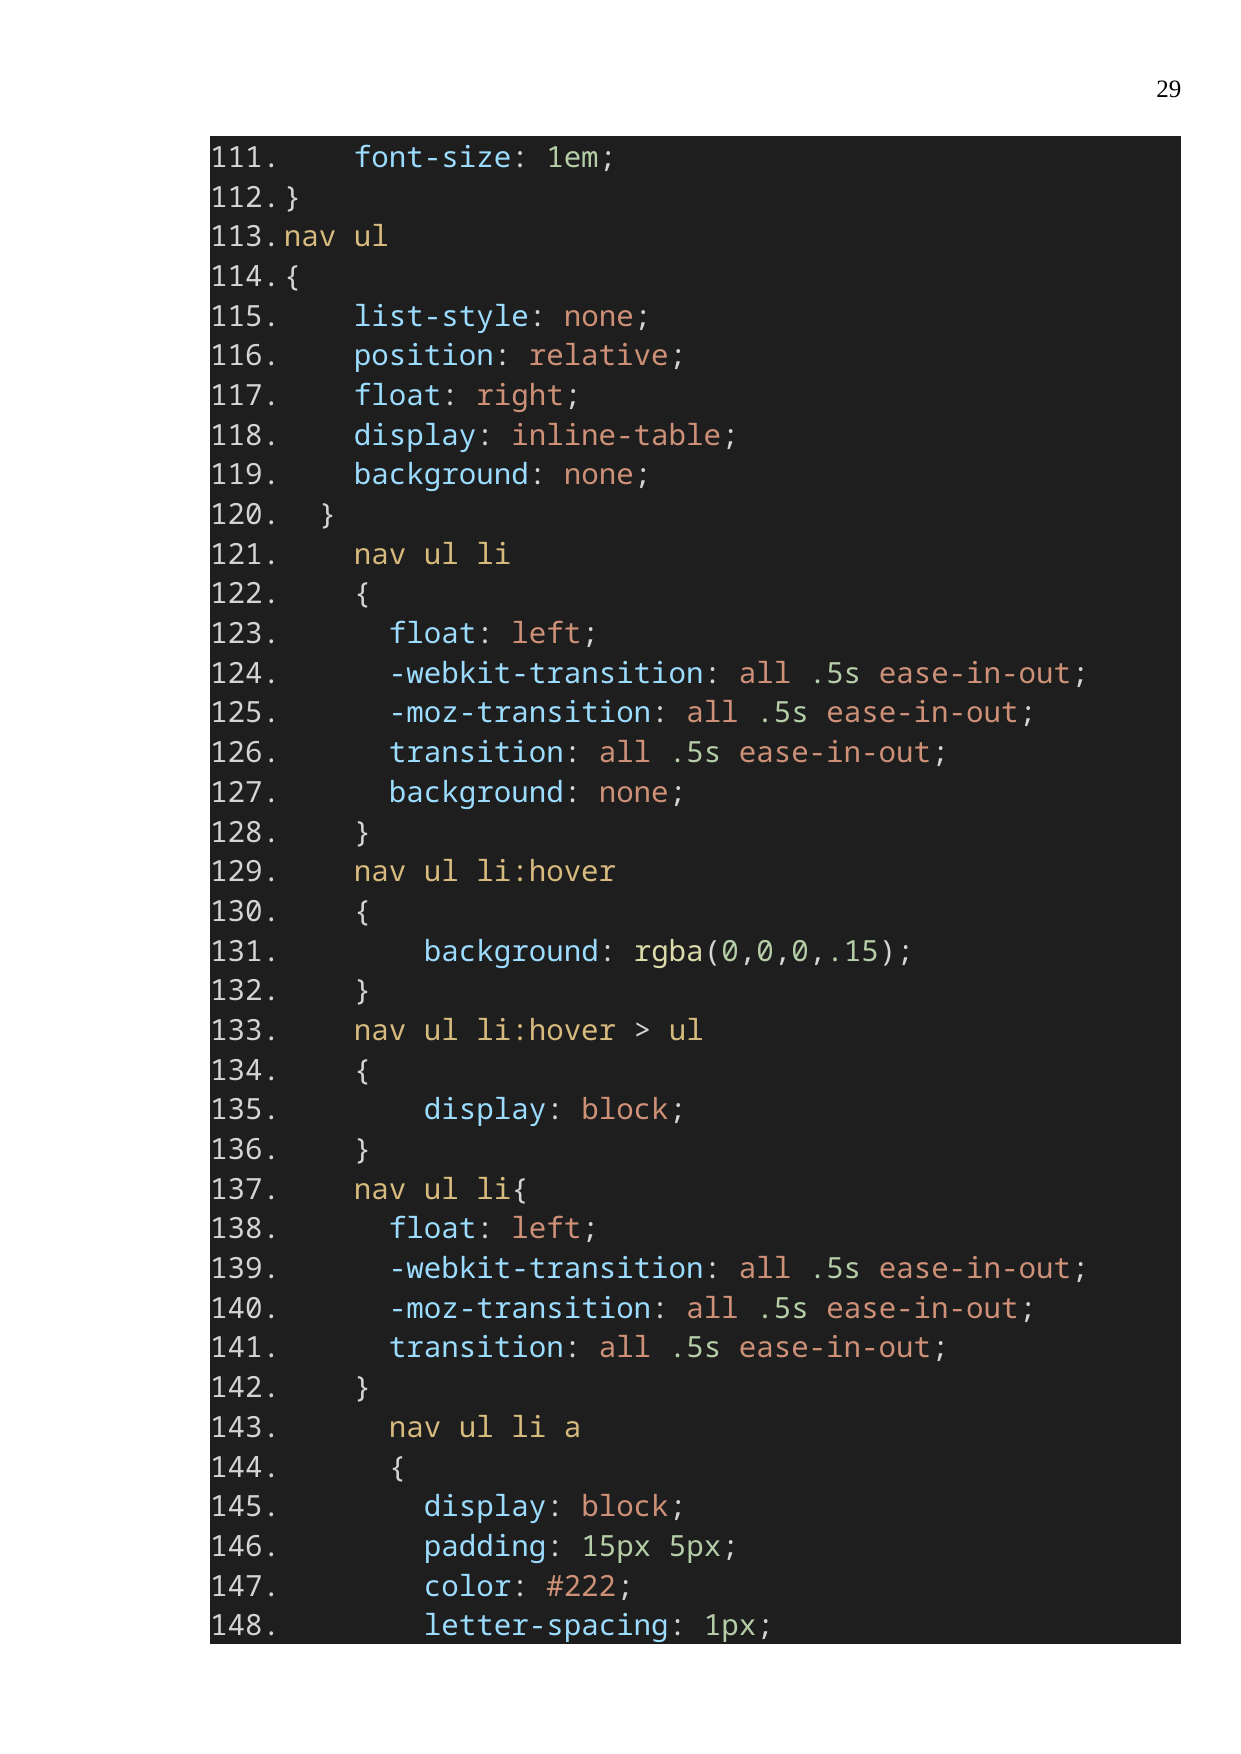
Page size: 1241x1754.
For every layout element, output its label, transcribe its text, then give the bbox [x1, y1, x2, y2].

list } [210, 493, 1181, 533]
list { [210, 1446, 1181, 1486]
list } [210, 969, 1181, 1009]
list } [210, 1128, 1181, 1168]
list { [210, 255, 1181, 295]
list } [210, 176, 1181, 216]
list color: #222; [210, 1565, 1181, 1604]
list -webkit-transition: all .5s ease-in-out; [210, 1247, 1181, 1287]
list display: inline-table; [210, 414, 1181, 454]
list letter-spacing: 1px; [210, 1604, 1181, 1644]
list background: none; [210, 771, 1181, 811]
list nav ul li [210, 533, 1181, 573]
list nav ul li:hover > ul [210, 1009, 1181, 1049]
list -moz-transition: all .5s ease-in-out; [210, 1287, 1181, 1327]
list float: left; [210, 612, 1181, 652]
list background: rgba(0,0,0,.15); [210, 930, 1181, 969]
list background: none; [210, 454, 1181, 493]
list list-style: none; [210, 295, 1181, 334]
list position: relative; [210, 334, 1181, 374]
list { [210, 890, 1181, 930]
list nav ul li a [210, 1406, 1181, 1446]
list -moz-transition: all .5s ease-in-out; [210, 692, 1181, 731]
list -webkit-transition: all .5s ease-in-out; [210, 652, 1181, 692]
list padding: 15px 5px; [210, 1525, 1181, 1565]
list float: left; [210, 1208, 1181, 1247]
list transition: all .5s ease-in-out; [210, 1327, 1181, 1366]
list nav ul li{ [210, 1168, 1181, 1208]
list { [210, 1049, 1181, 1089]
list display: block; [210, 1089, 1181, 1128]
list } [210, 811, 1181, 851]
list { [210, 573, 1181, 612]
list nav ul li:hover [210, 851, 1181, 890]
list nav ul [210, 216, 1181, 255]
list float: right; [210, 374, 1181, 414]
list transition: all .5s ease-in-out; [210, 731, 1181, 771]
list font-size: 1em; [210, 136, 1181, 176]
list display: block; [210, 1486, 1181, 1525]
list } [210, 1366, 1181, 1406]
